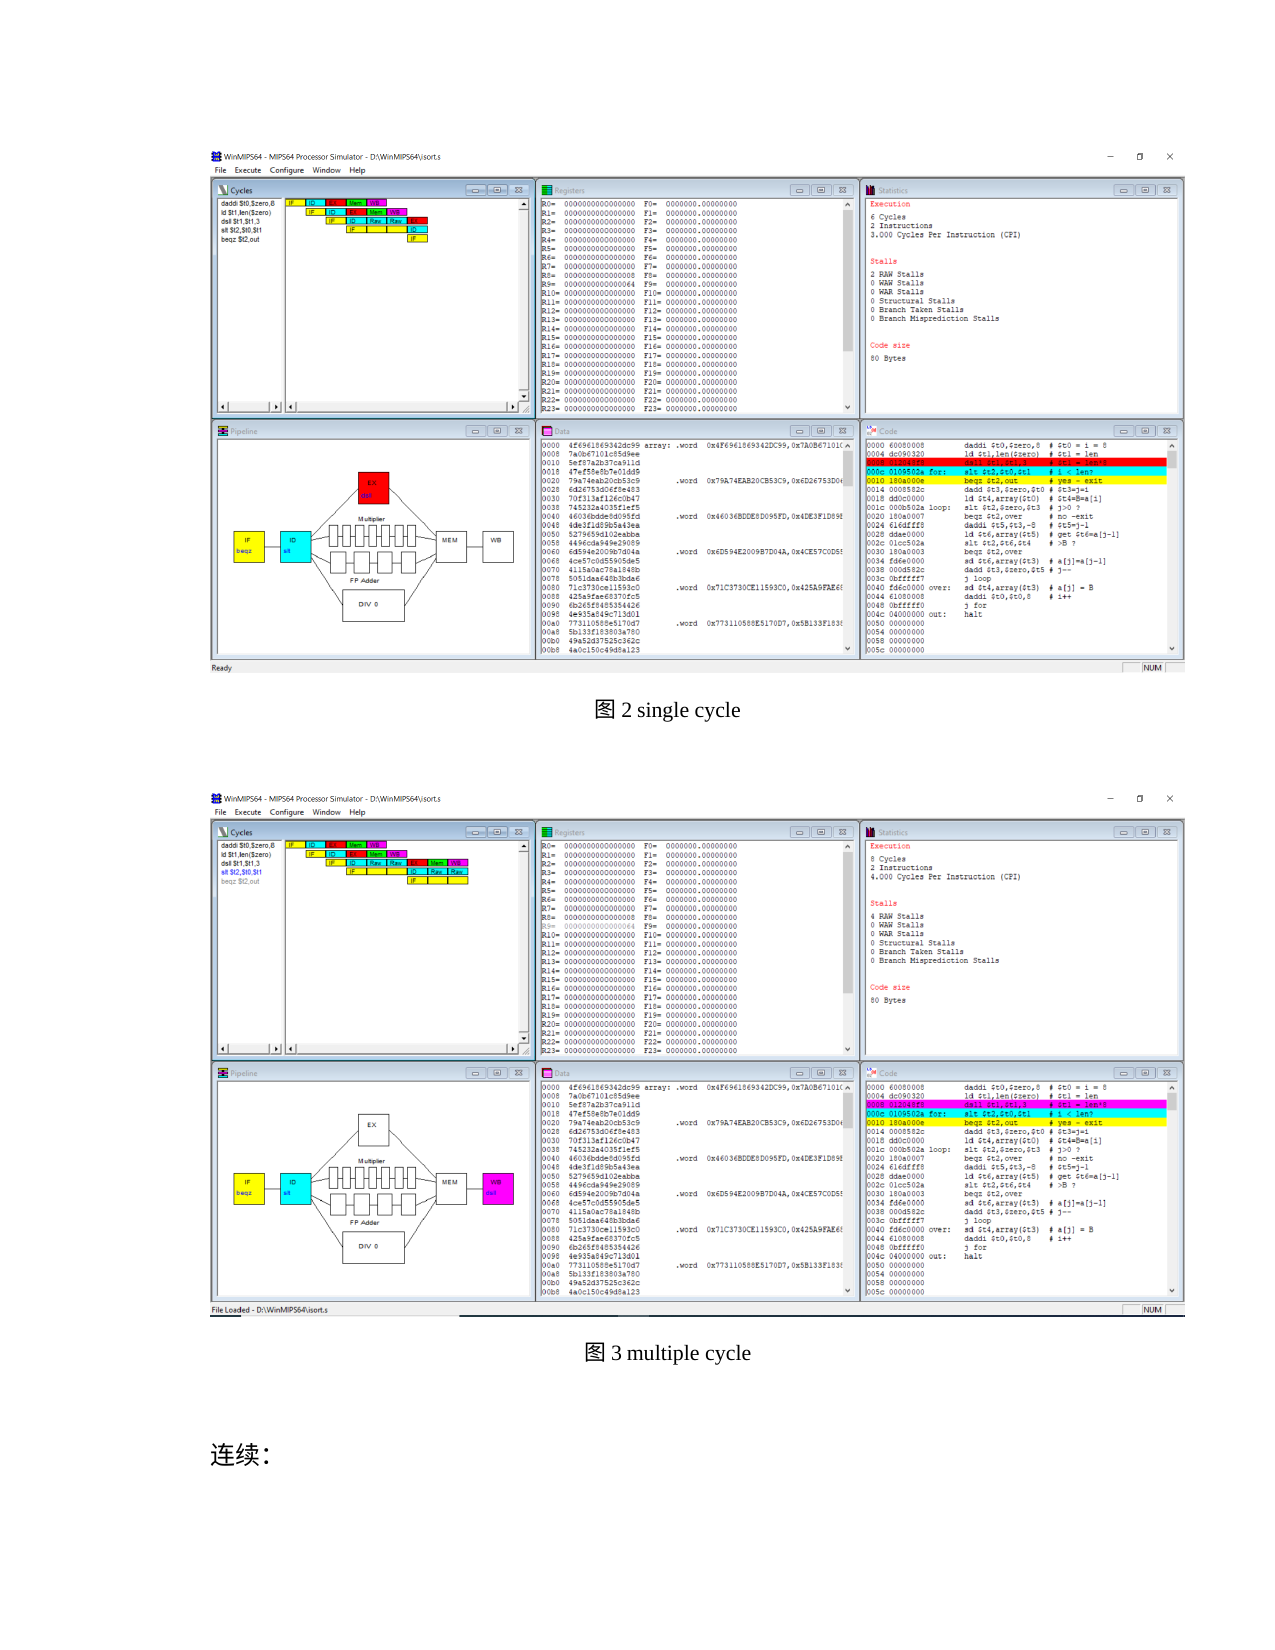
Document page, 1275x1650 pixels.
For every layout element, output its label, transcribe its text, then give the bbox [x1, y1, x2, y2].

picture [210, 791, 1185, 1317]
text 连续： [150, 1435, 1125, 1471]
text 图 3 multiple cycle [150, 1335, 1125, 1367]
picture [210, 150, 1185, 673]
text 图 2 single cycle [150, 692, 1125, 723]
